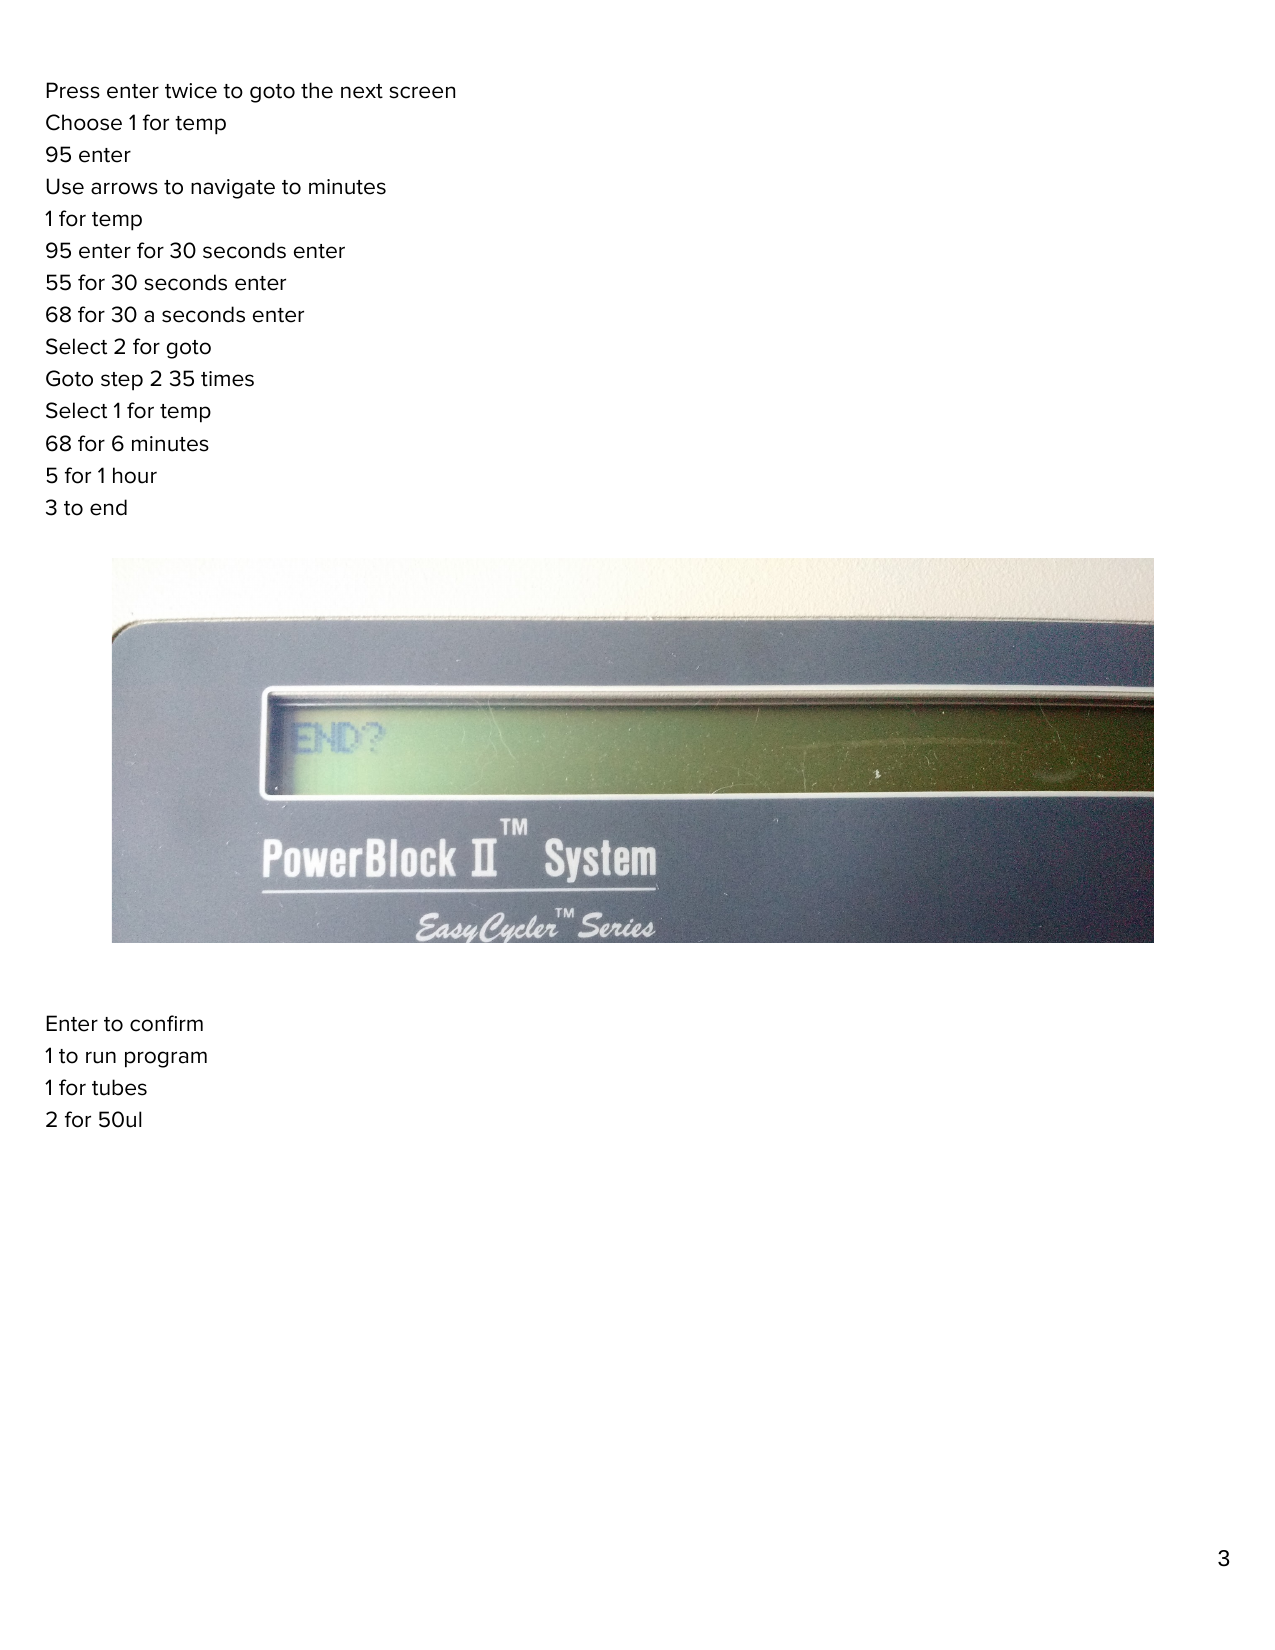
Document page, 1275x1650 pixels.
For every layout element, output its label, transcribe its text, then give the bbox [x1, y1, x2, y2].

text Goto step 2 35 times [45, 366, 1230, 394]
text Select 2 for goto [45, 334, 1230, 362]
text Choose 1 for temp [45, 109, 1230, 137]
text Select 1 for temp [45, 398, 1230, 426]
text 5 for 1 hour [45, 462, 1230, 490]
text 68 for 6 minutes [45, 430, 1230, 458]
text 1 for temp [45, 205, 1230, 233]
text 3 to end [45, 494, 1230, 522]
text 1 to run program [45, 1042, 1230, 1070]
text Use arrows to navigate to minutes [45, 173, 1230, 201]
text Press enter twice to goto the next screen [45, 77, 1230, 105]
text 55 for 30 seconds enter [45, 269, 1230, 297]
picture [111, 558, 1154, 943]
text 95 enter [45, 141, 1230, 169]
text 1 for tubes [45, 1074, 1230, 1102]
text Enter to confirm [45, 1010, 1230, 1038]
text 2 for 50ul [45, 1106, 1230, 1134]
text 68 for 30 a seconds enter [45, 302, 1230, 329]
text 95 enter for 30 seconds enter [45, 237, 1230, 265]
